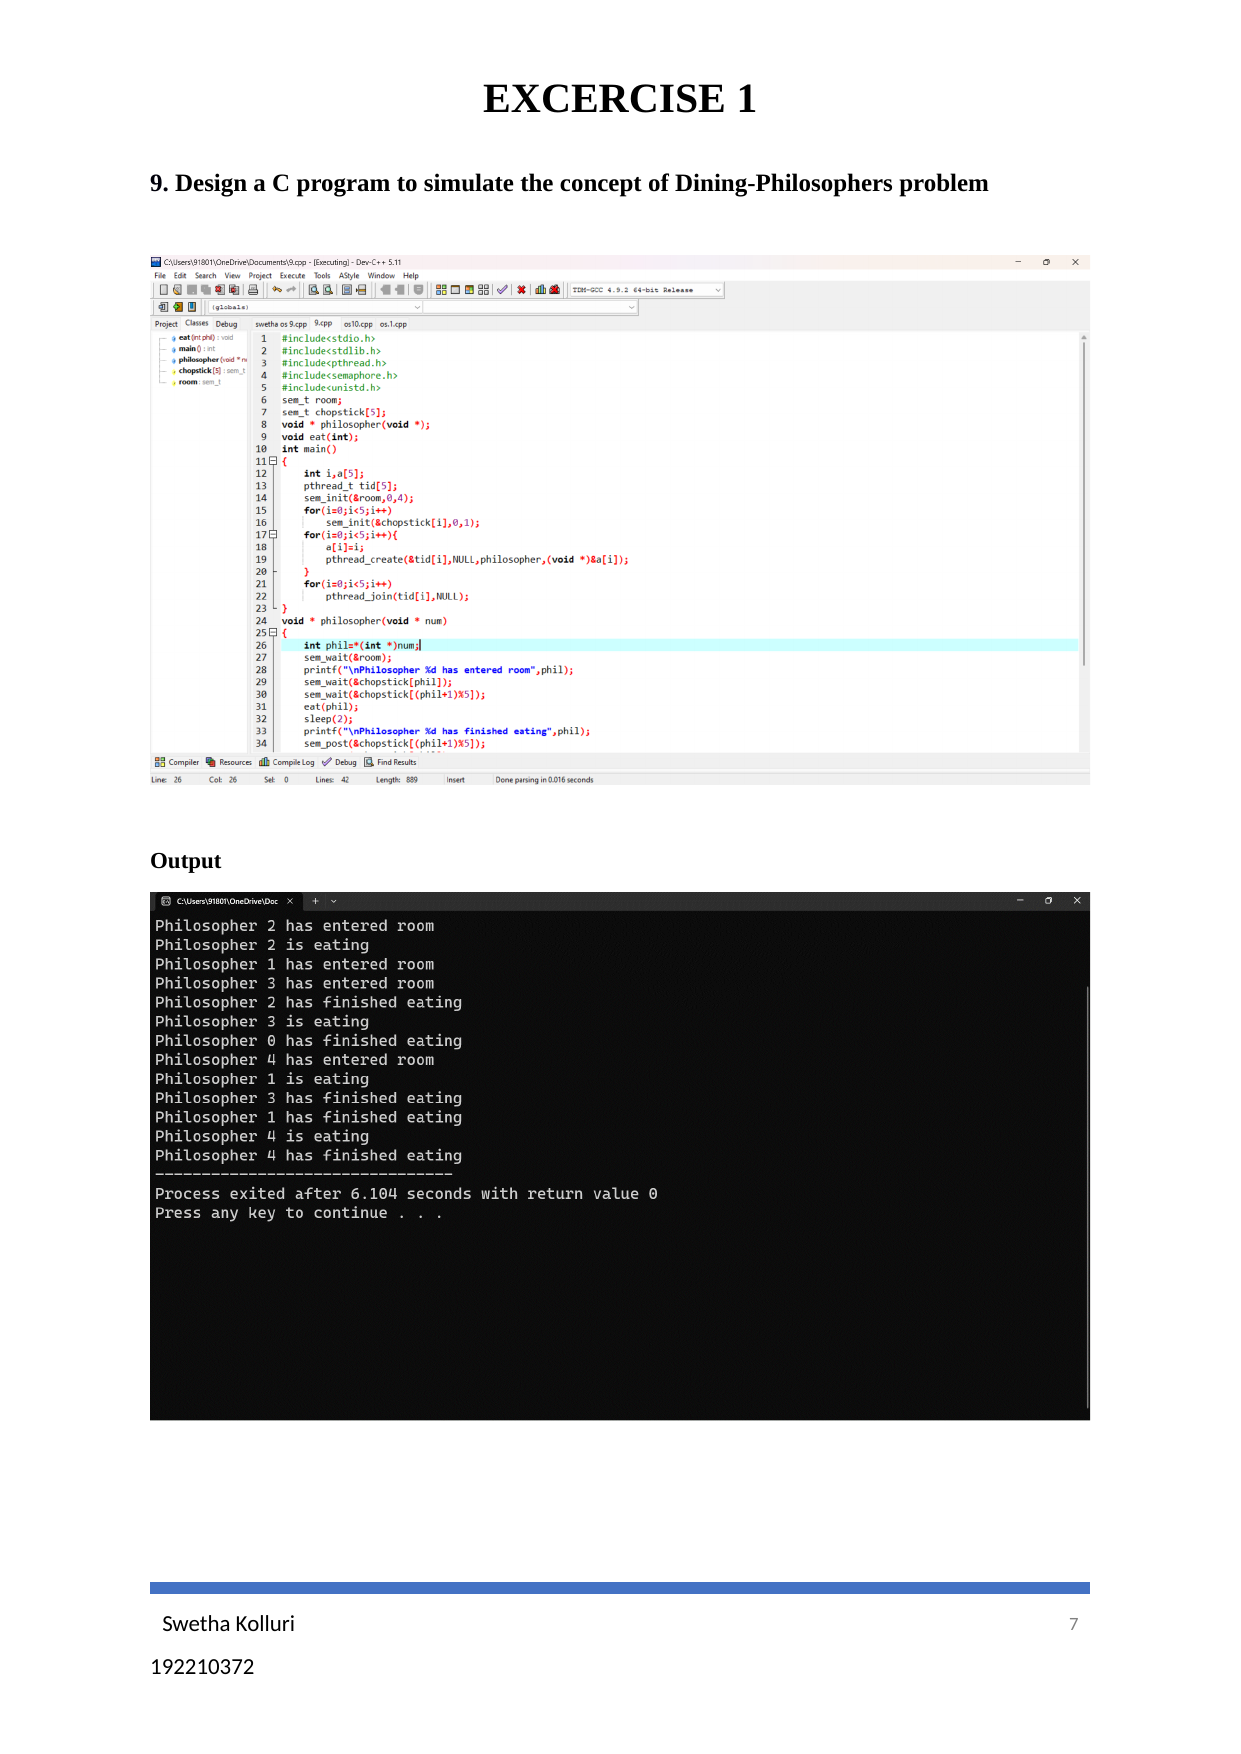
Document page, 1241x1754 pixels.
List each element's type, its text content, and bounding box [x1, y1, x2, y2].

picture [150, 892, 1091, 1421]
text Output [150, 847, 1090, 874]
text 9. Design a C program to simulate the concept of Dining-Philosophers problem [150, 168, 1036, 197]
picture [150, 255, 1091, 785]
